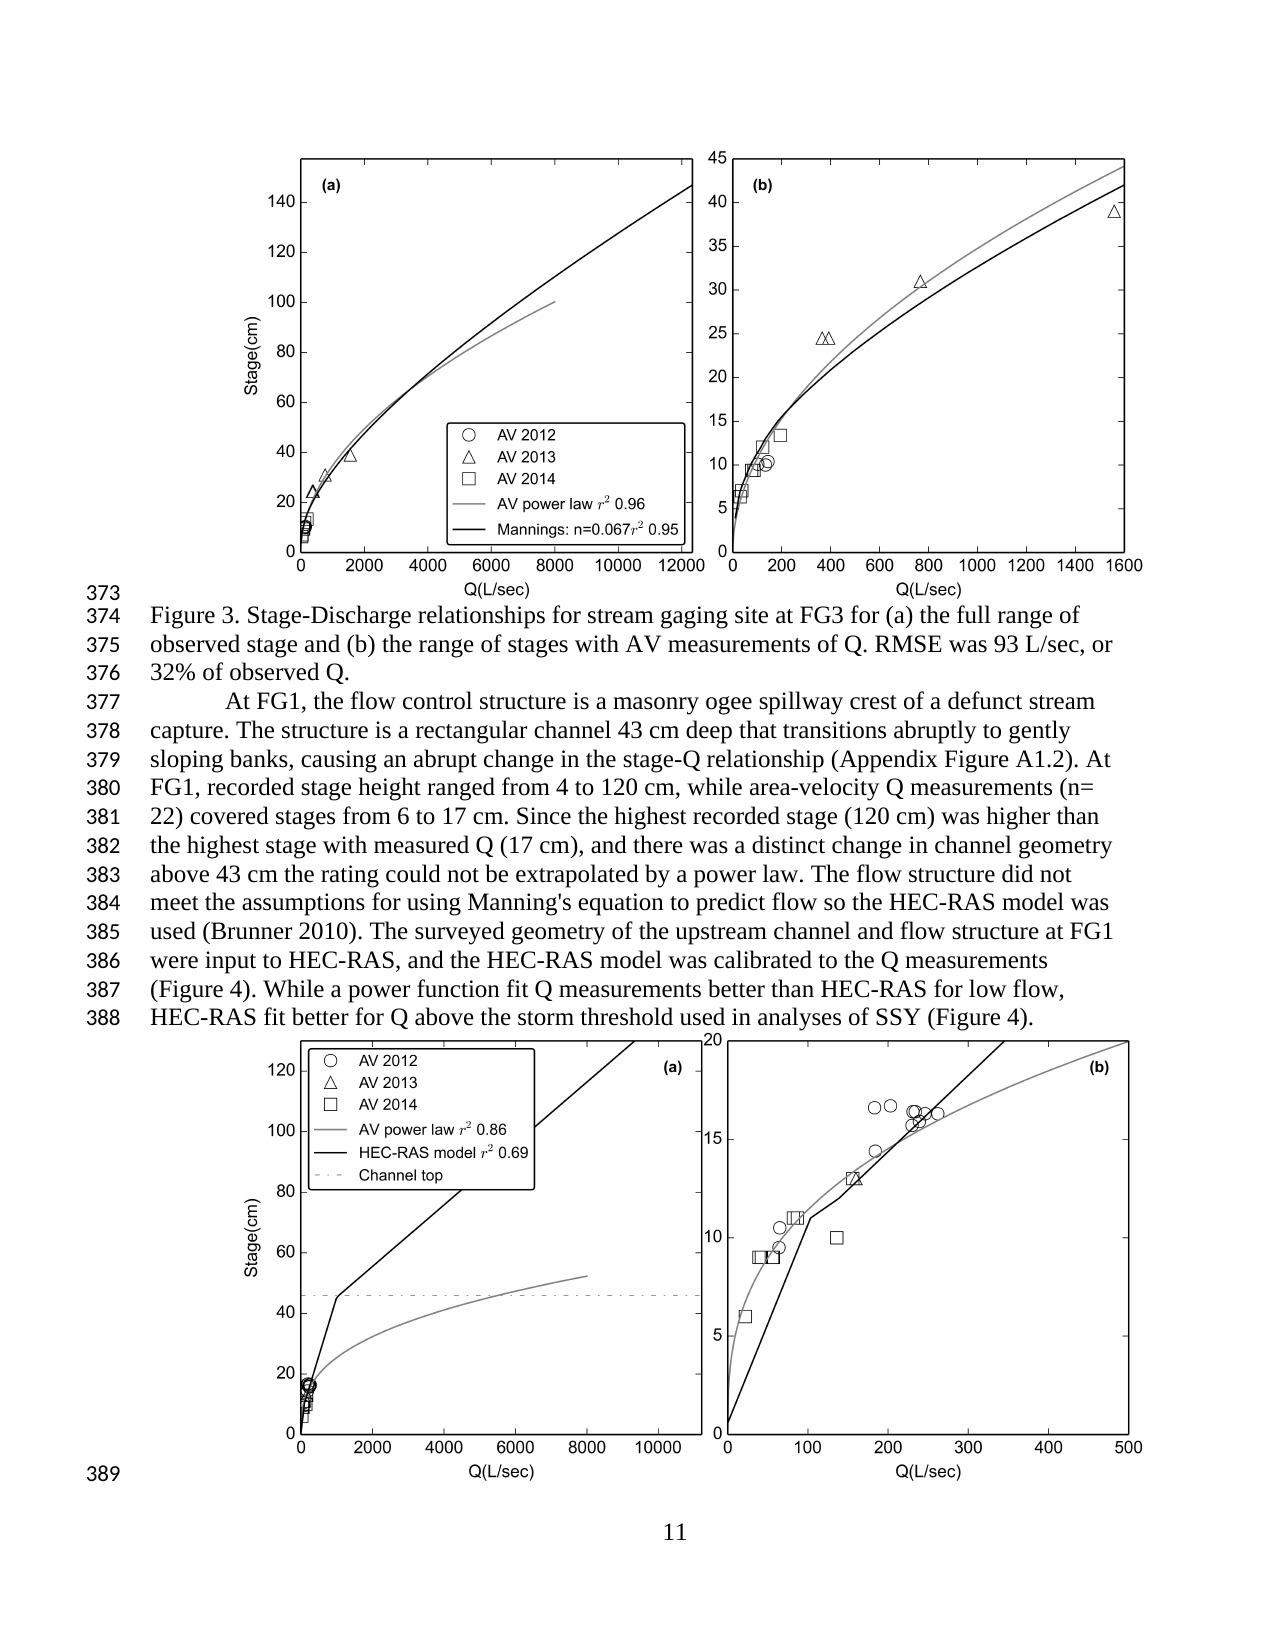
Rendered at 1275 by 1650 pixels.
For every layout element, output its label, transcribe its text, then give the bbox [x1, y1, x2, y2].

picture [243, 1031, 1144, 1482]
text Figure 3. Stage-Discharge relationships for stream gaging site at FG3 for (a) the full range of observed stage and (b) the range of stages with AV measurements of Q. RMSE was 93 L/sec, or 32% of observed Q. [150, 600, 1125, 686]
text At FG1, the flow control structure is a masonry ogee spillway crest of a defunct stream capture. The structure is a rectangular channel 43 cm deep that transitions abruptly to gently sloping banks, causing an abrupt change in the stage-Q relationship (Appendix Figure A1.2). At FG1, recorded stage height ranged from 4 to 120 cm, while area-velocity Q measurements (n= 22) covered stages from 6 to 17 cm. Since the highest recorded stage (120 cm) was higher than the highest stage with measured Q (17 cm), and there was a distinct change in channel geometry above 43 cm the rating could not be extrapolated by a power law. The flow structure did not meet the assumptions for using Manning's equation to predict flow so the HEC-RAS model was used (Brunner 2010). The surveyed geometry of the upstream channel and flow structure at FG1 were input to HEC-RAS, and the HEC-RAS model was calibrated to the Q measurements (Figure 4). While a power function fit Q measurements better than HEC-RAS for low flow, HEC-RAS fit better for Q above the storm threshold used in analyses of SSY (Figure 4). [150, 686, 1125, 1031]
picture [243, 150, 1144, 600]
